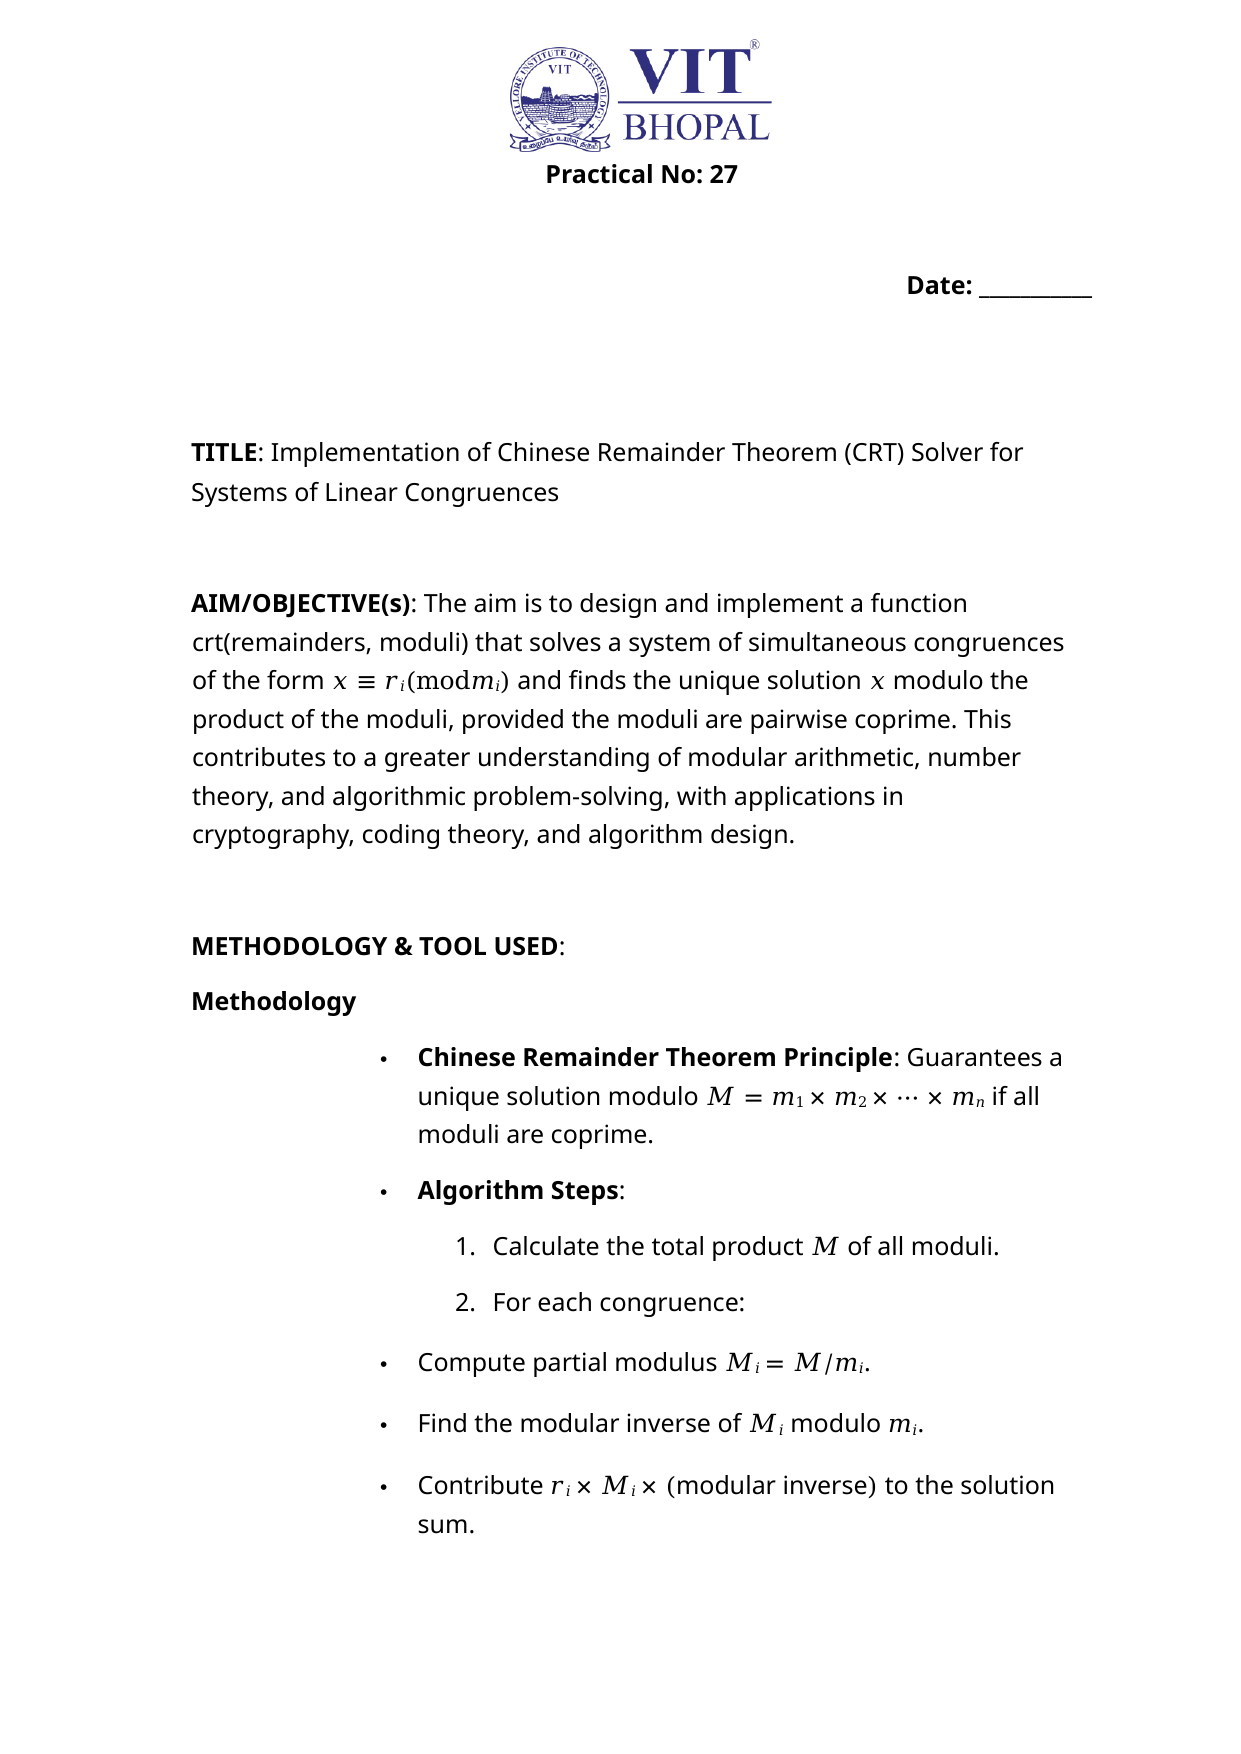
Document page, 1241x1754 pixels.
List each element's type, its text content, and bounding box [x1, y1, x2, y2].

list Calculate the total product 𝑀 of all moduli. [455, 1228, 1090, 1263]
list Algorithm Steps: [380, 1173, 1090, 1207]
list For each congruence: [455, 1284, 1090, 1318]
list Chinese Remainder Theorem Principle: Guarantees a unique solution modulo 𝑀 = 𝑚1 × 𝑚2 × ⋯ × 𝑚𝑛 if all moduli are coprime. [380, 1040, 1090, 1151]
subtitle Practical No: 27 [192, 157, 1091, 191]
text AIM/OBJECTIVE(s): The aim is to design and implement a function crt(remainders, moduli) that solves a system of simultaneous congruences of the form 𝑥 ≡ 𝑟𝑖(mod𝑚𝑖) and finds the unique solution 𝑥 modulo the product of the moduli, provided the moduli are pairwise coprime. This contributes to a greater understanding of modular arithmetic, number theory, and algorithmic problem-solving, with applications in cryptography, coding theory, and algorithm design. [191, 586, 1067, 851]
text TITLE: Implementation of Chinese Remainder Theorem (CRT) Solver for [191, 435, 1090, 469]
text Date: ___________ [192, 268, 1092, 302]
text METHODOLOGY & TOOL USED: [191, 928, 1187, 962]
text Methodology [191, 984, 1187, 1018]
list Compute partial modulus 𝑀𝑖 = 𝑀/𝑚𝑖. [380, 1344, 1090, 1378]
picture [509, 39, 772, 152]
text Systems of Linear Congruences [191, 474, 1090, 508]
list Find the modular inverse of 𝑀𝑖 modulo 𝑚𝑖. [380, 1406, 1090, 1440]
list Contribute 𝑟𝑖 × 𝑀𝑖 × (modular inverse) to the solution sum. [380, 1468, 1090, 1541]
